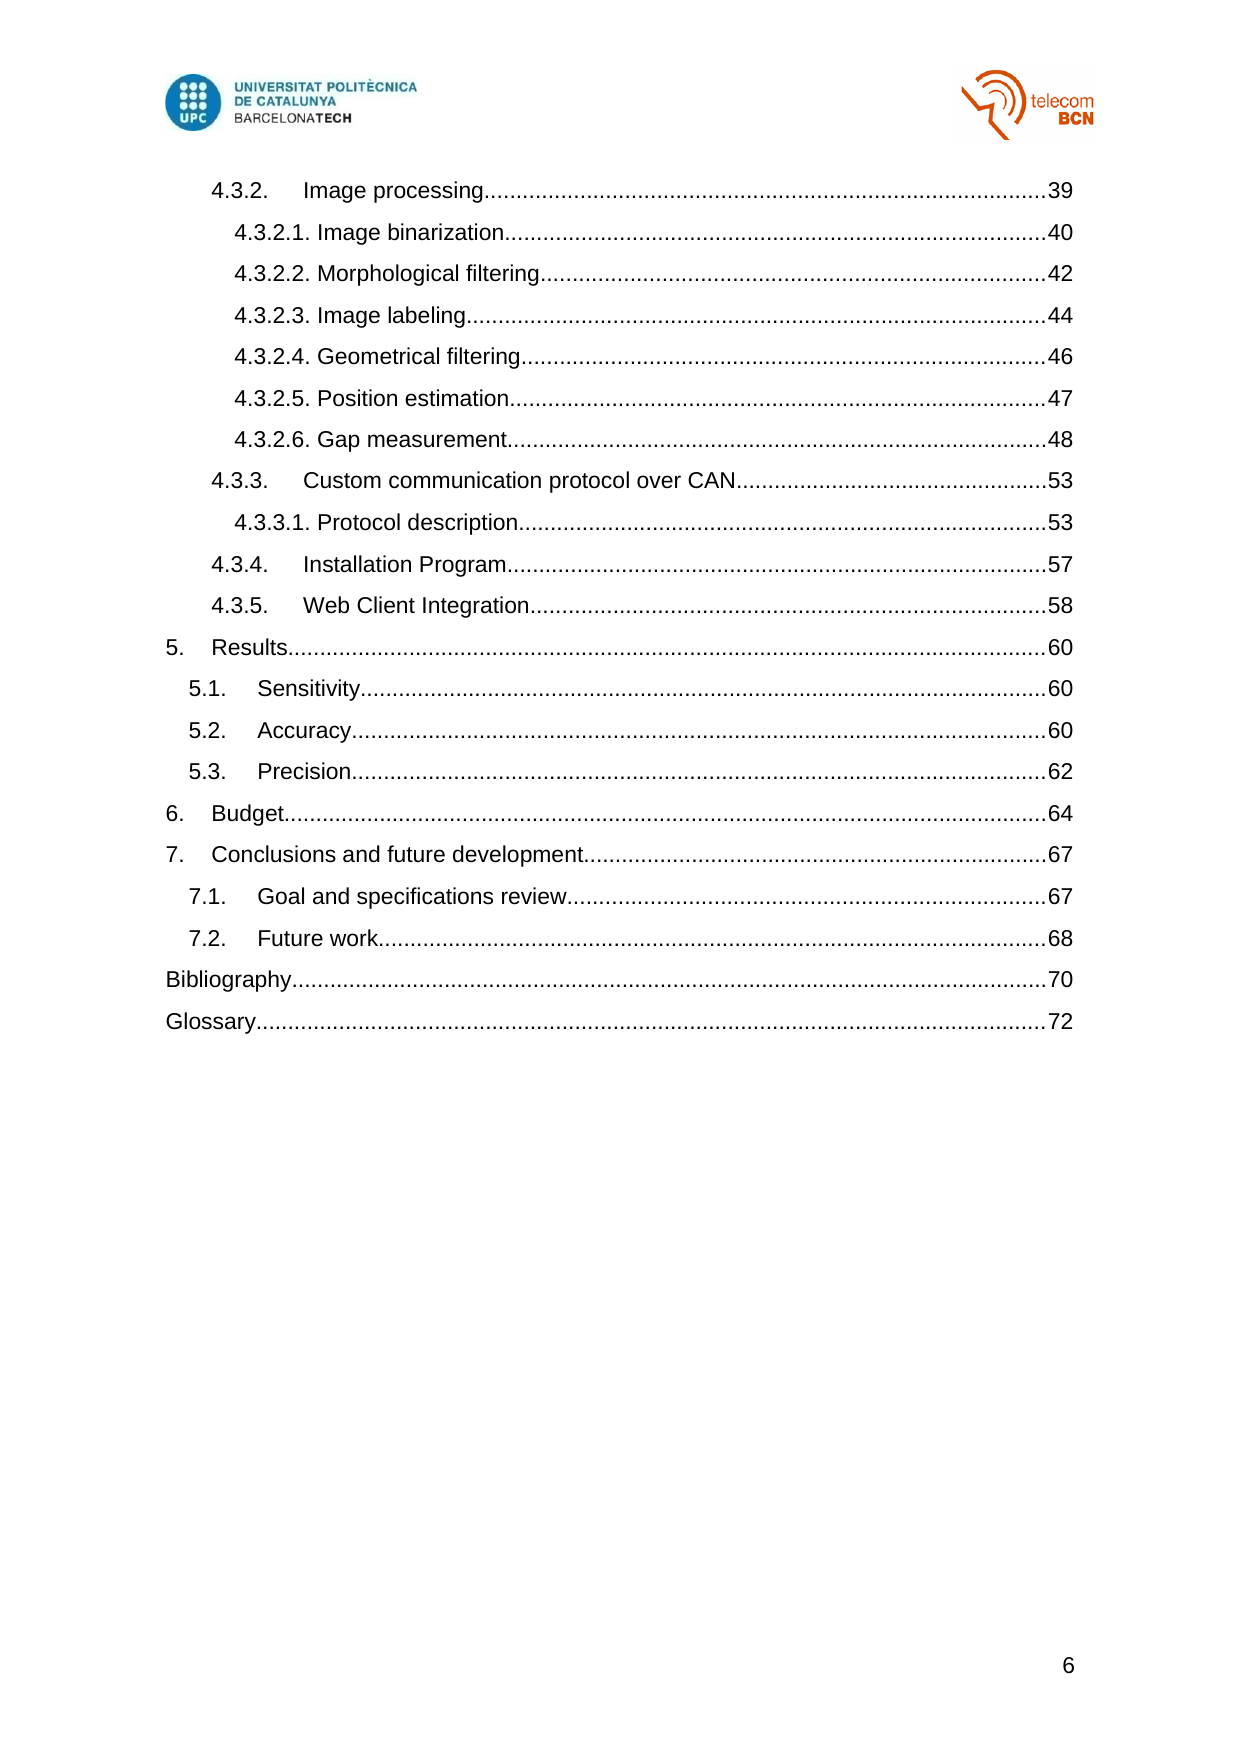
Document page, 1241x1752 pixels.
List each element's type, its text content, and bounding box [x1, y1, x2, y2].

text 4.3.2. Image processing 39 [211, 177, 1075, 203]
picture [165, 74, 417, 131]
picture [952, 64, 1097, 140]
text 5.2. Accuracy 60 [188, 717, 1075, 743]
text 4.3.2.2. Morphological filtering 42 [234, 260, 1075, 287]
text 4.3.4. Installation Program 57 [211, 551, 1075, 577]
text 5. Results 60 [165, 634, 1075, 660]
text 7. Conclusions and future development 67 [165, 841, 1075, 868]
text Glossary 72 [165, 1008, 1075, 1034]
text 5.1. Sensitivity 60 [188, 675, 1075, 702]
text 4.3.2.3. Image labeling 44 [234, 302, 1075, 328]
text 4.3.2.4. Geometrical filtering 46 [234, 343, 1075, 369]
text 4.3.5. Web Client Integration 58 [211, 592, 1075, 618]
text Bibliography 70 [165, 966, 1075, 992]
text 6. Budget 64 [165, 800, 1075, 826]
text 5.3. Precision 62 [188, 758, 1075, 785]
text 4.3.2.1. Image binarization 40 [234, 219, 1075, 245]
text 4.3.2.5. Position estimation 47 [234, 384, 1075, 411]
text 7.1. Goal and specifications review 67 [188, 883, 1075, 909]
text 7.2. Future work 68 [188, 924, 1075, 951]
text 4.3.3.1. Protocol description 53 [234, 509, 1075, 535]
text 4.3.3. Custom communication protocol over CAN 53 [211, 467, 1075, 494]
text 4.3.2.6. Gap measurement 48 [234, 426, 1075, 452]
